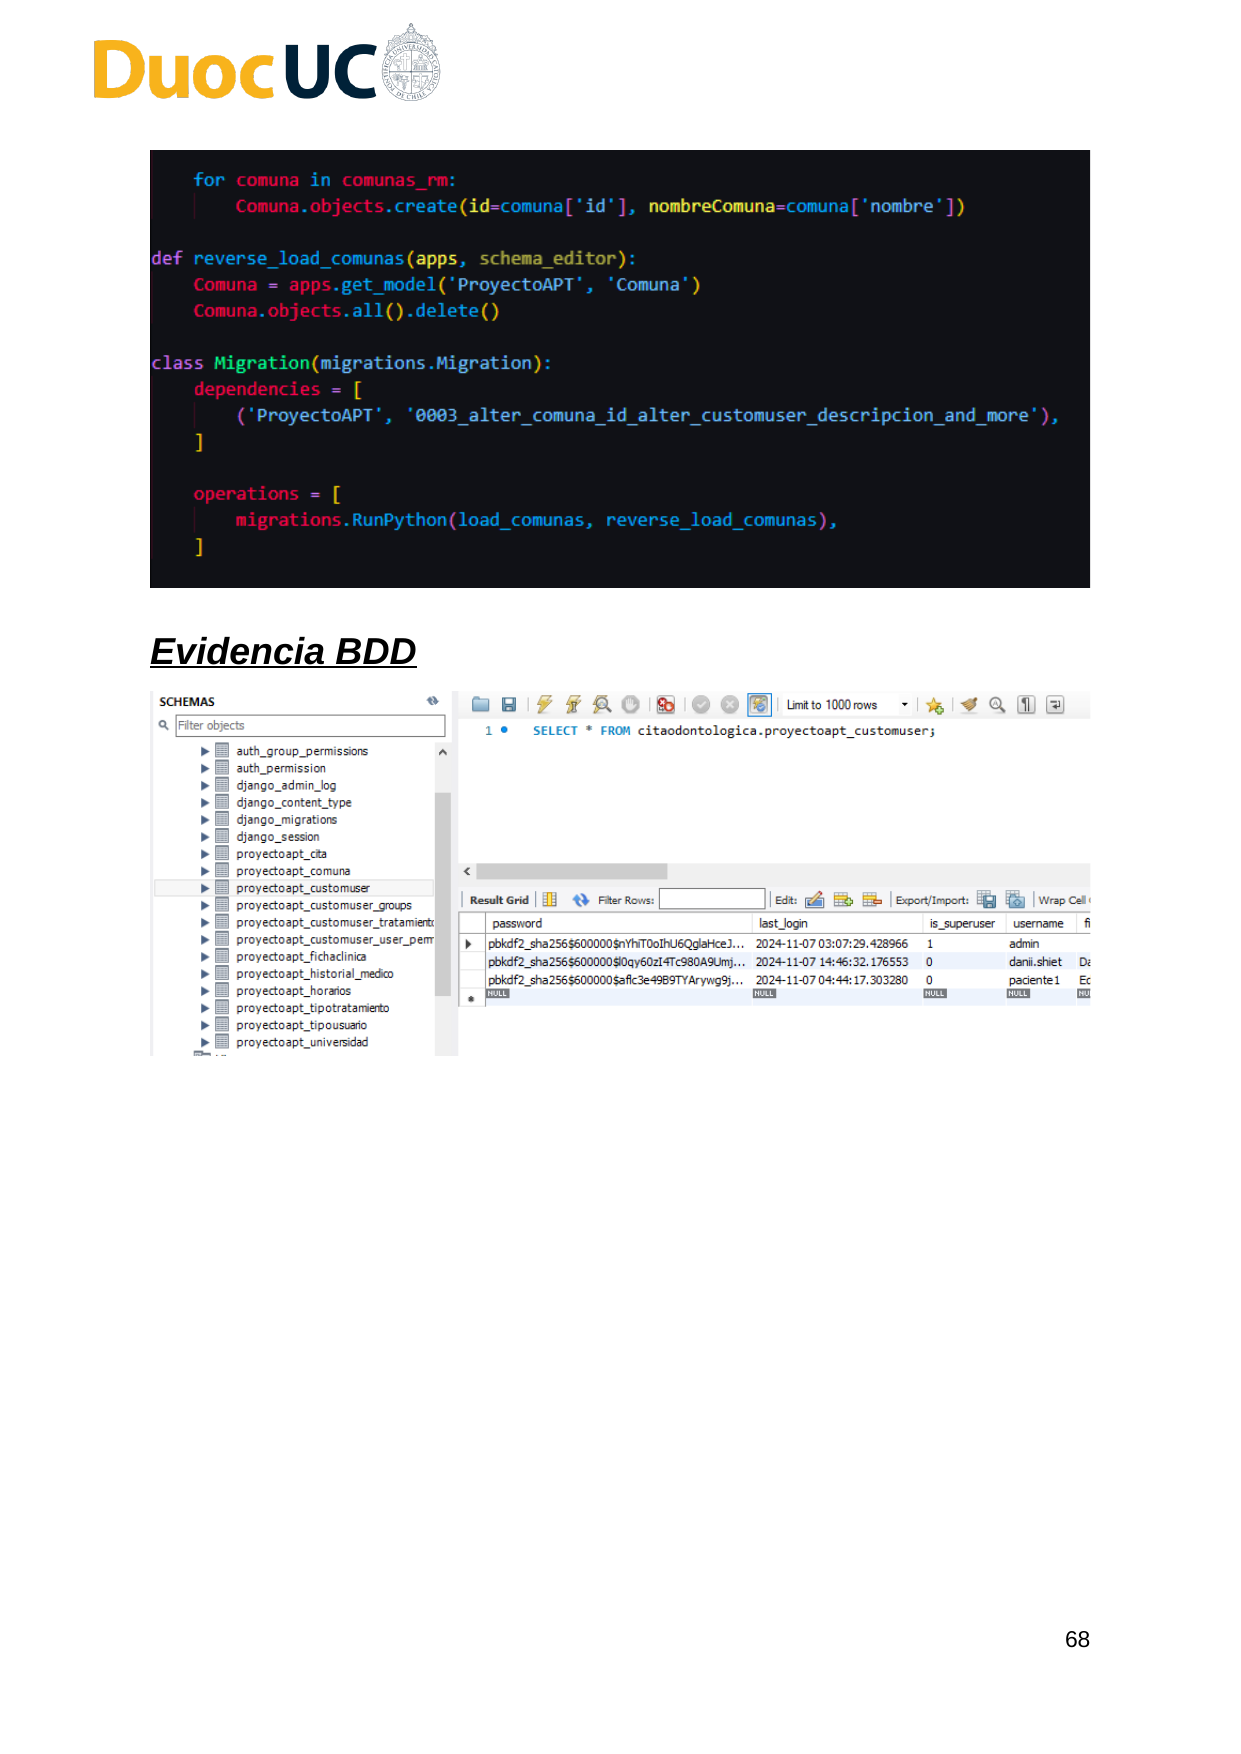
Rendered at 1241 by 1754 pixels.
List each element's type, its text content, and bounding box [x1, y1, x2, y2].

subtitle Evidencia BDD [150, 629, 1090, 672]
picture [89, 18, 445, 106]
picture [150, 150, 1091, 588]
picture [150, 691, 1091, 1056]
